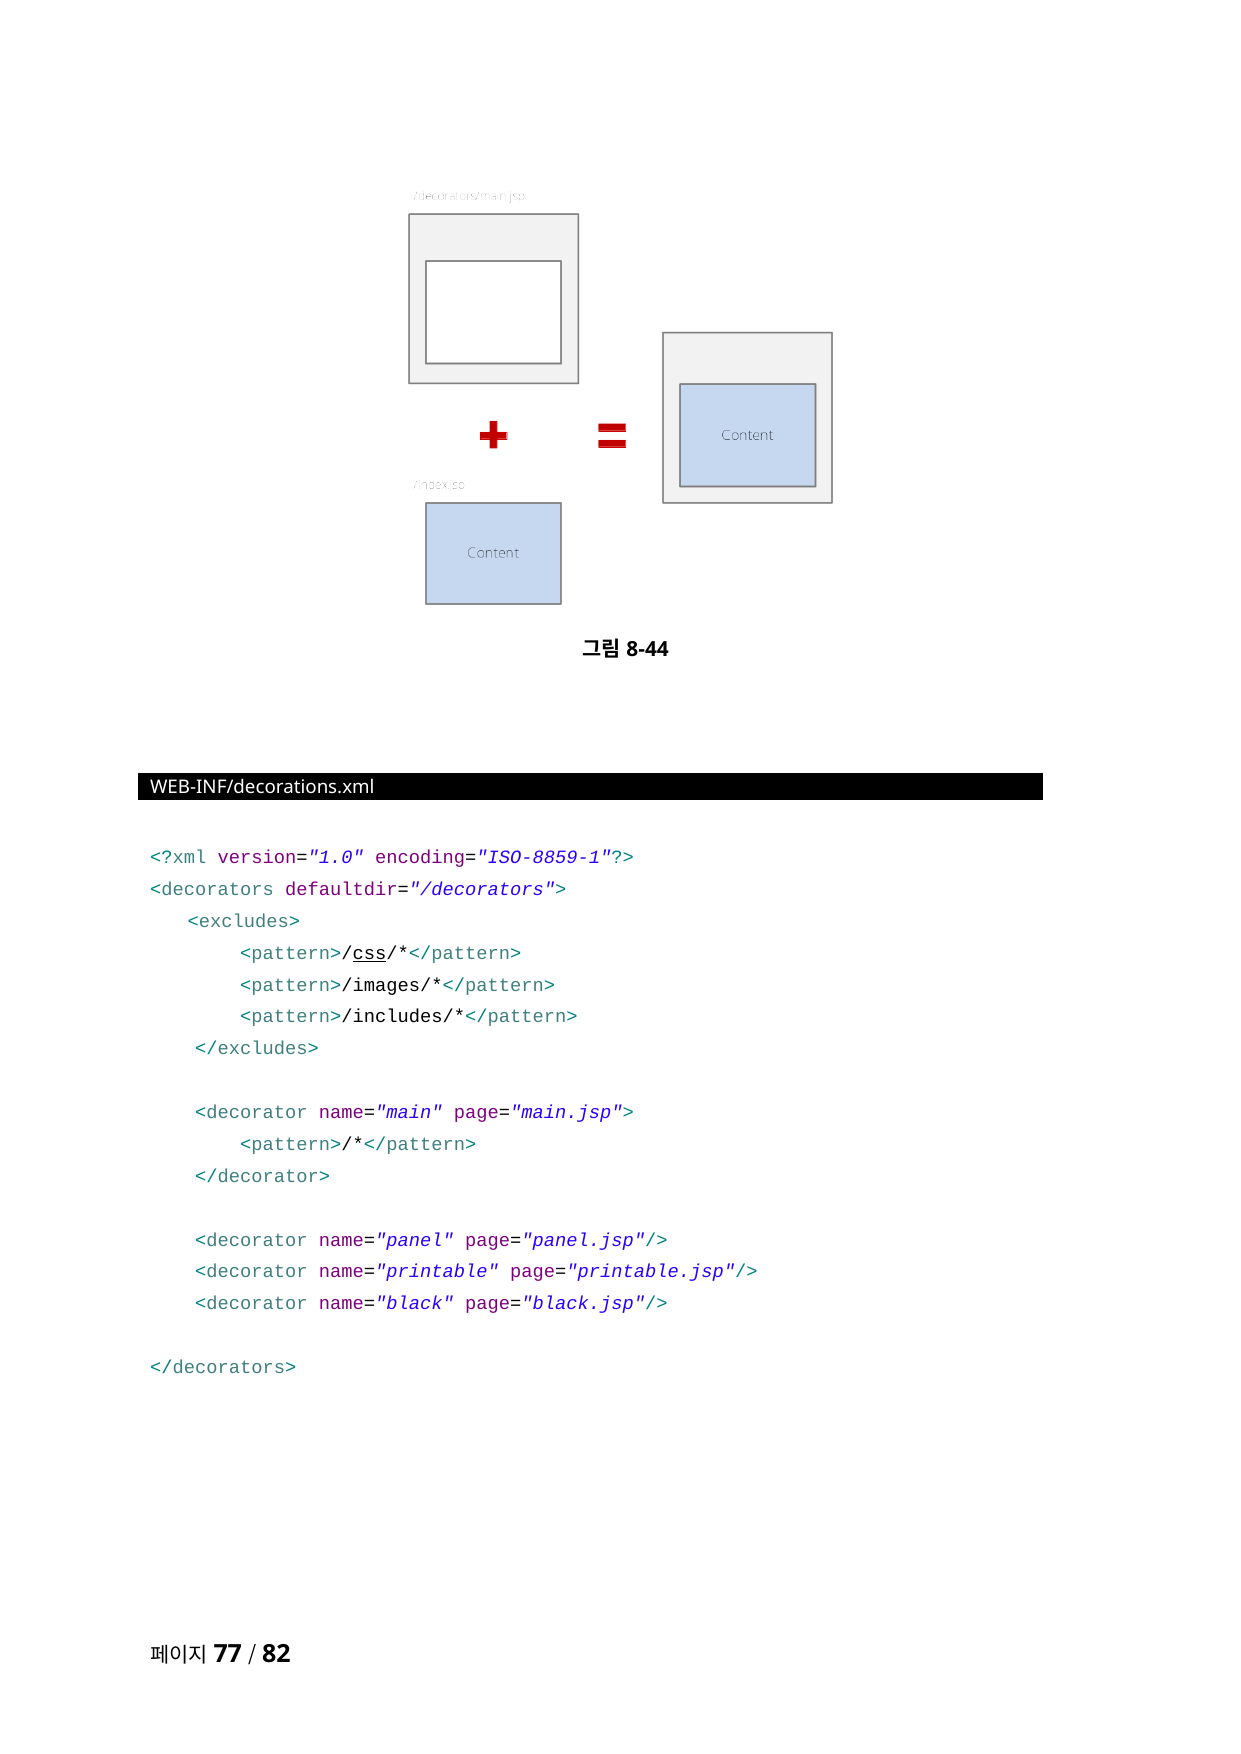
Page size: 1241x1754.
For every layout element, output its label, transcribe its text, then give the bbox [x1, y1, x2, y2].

text </excludes> [150, 1039, 1090, 1060]
text </decorator> [150, 1167, 1090, 1188]
text <decorators defaultdir="/decorators"> [150, 880, 1090, 901]
text <pattern>/css/*</pattern> [150, 943, 1090, 965]
text <decorator name="black" page="black.jsp"/> [150, 1294, 1090, 1315]
text <pattern>/*</pattern> [150, 1135, 1090, 1156]
text <excludes> [150, 912, 1090, 933]
text <decorator name="main" page="main.jsp"> [150, 1103, 1090, 1124]
table_header WEB-INF/decorations.xml [139, 774, 1042, 799]
text <decorator name="printable" page="printable.jsp"/> [150, 1262, 1090, 1283]
text </decorators> [150, 1358, 1090, 1379]
text <decorator name="panel" page="panel.jsp"/> [150, 1230, 1090, 1252]
text <?xml version="1.0" encoding="ISO-8859-1"?> [150, 848, 1090, 869]
text <pattern>/images/*</pattern> [150, 975, 1090, 997]
text <pattern>/includes/*</pattern> [150, 1007, 1090, 1028]
